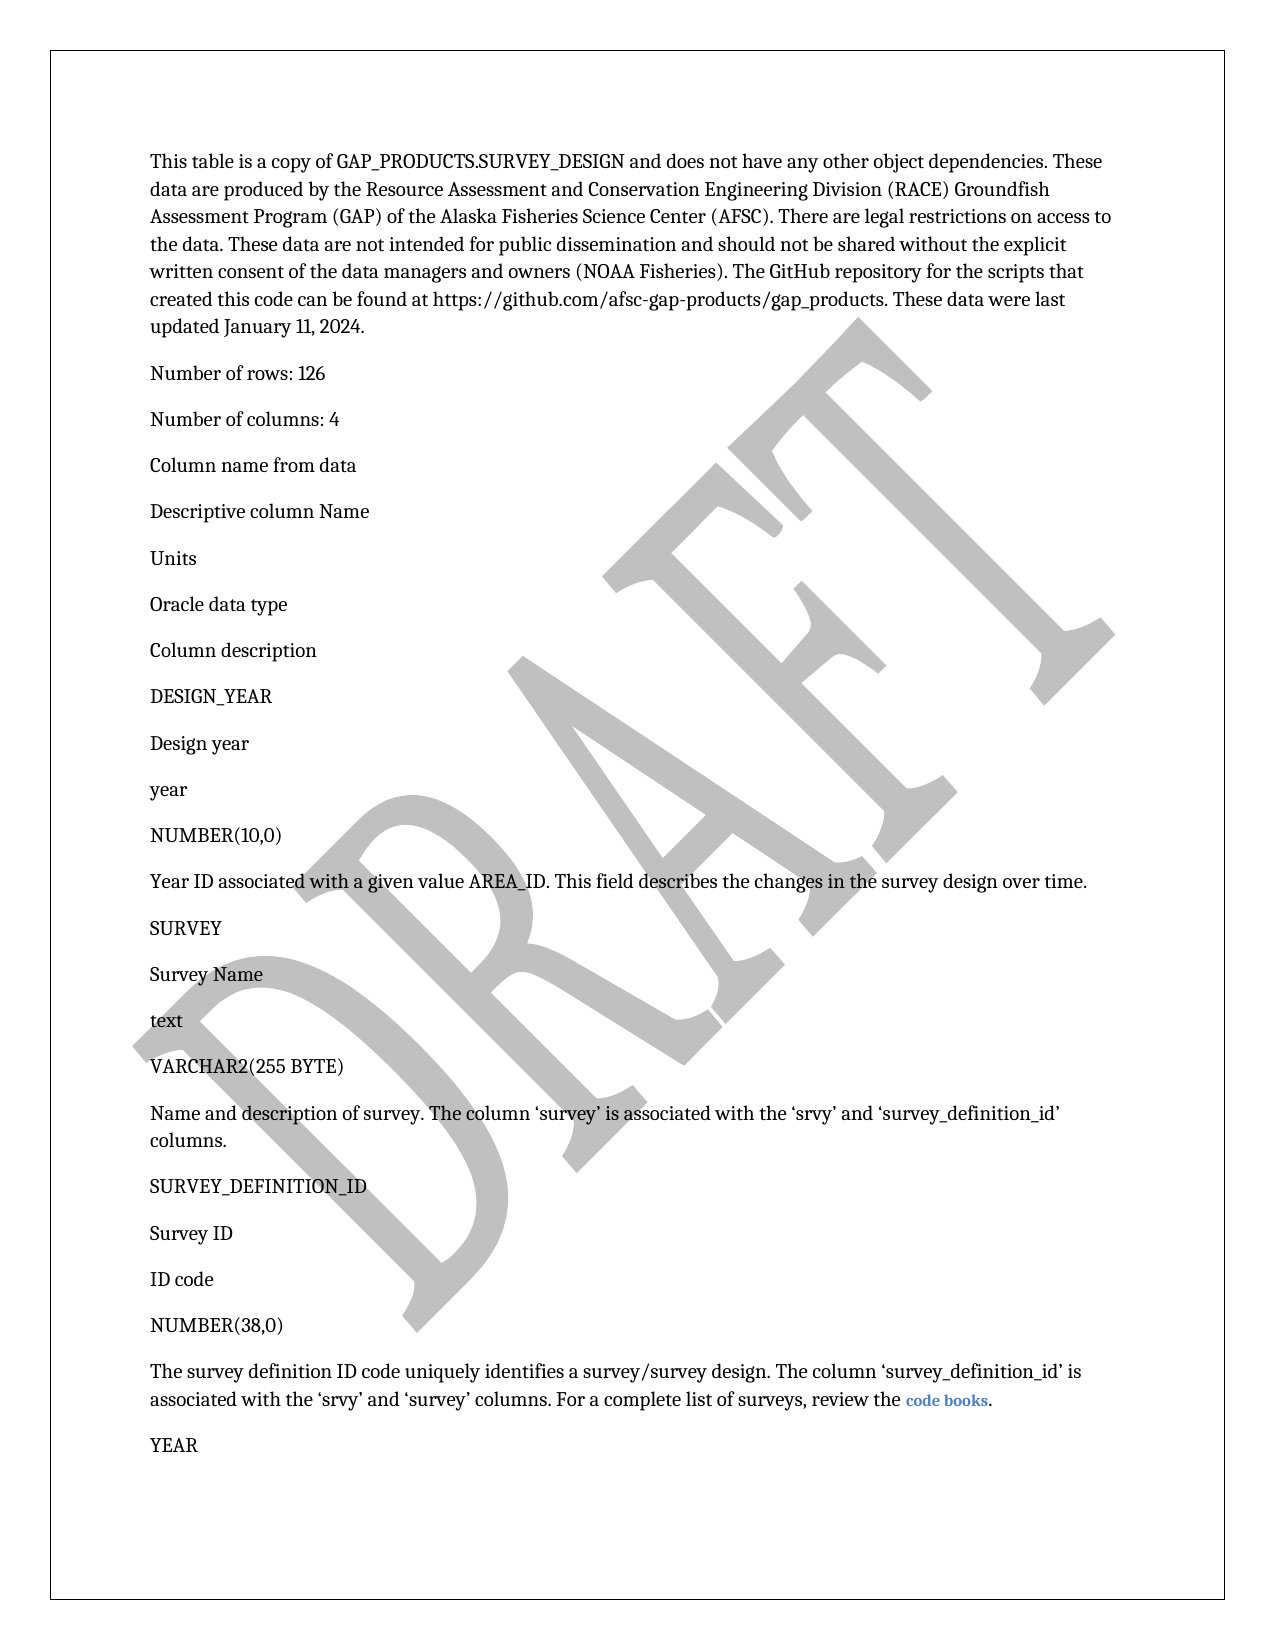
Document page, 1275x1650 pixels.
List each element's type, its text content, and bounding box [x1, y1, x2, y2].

text YEAR [150, 1434, 1125, 1458]
text Column description [150, 639, 1125, 663]
text SURVEY [150, 916, 1125, 940]
text VARCHAR2(255 BYTE) [150, 1055, 1125, 1079]
text Year ID associated with a given value AREA_ID. This field describes the changes in the survey design over time. [150, 870, 1125, 894]
text ID code [150, 1267, 1125, 1291]
text year [150, 777, 1125, 801]
text NUMBER(38,0) [150, 1314, 1125, 1338]
text Oracle data type [150, 592, 1125, 616]
text This table is a copy of GAP_PRODUCTS.SURVEY_DESIGN and does not have any other object dependencies. These data are produced by the Resource Assessment and Conservation Engineering Division (RACE) Groundfish Assessment Program (GAP) of the Alaska Fisheries Science Center (AFSC). There are legal restrictions on access to the data. These data are not intended for public dissemination and should not be shared without the explicit written consent of the data managers and owners (NOAA Fisheries). The GitHub repository for the scripts that created this code can be found at https://github.com/afsc-gap-products/gap_products. These data were last updated January 11, 2024. [150, 150, 1125, 339]
text DESIGN_YEAR [150, 685, 1125, 709]
text Design year [150, 731, 1125, 755]
text Name and description of survey. The column ‘survey’ is associated with the ‘srvy’ and ‘survey_definition_id’ columns. [150, 1101, 1125, 1153]
text SURVEY_DEFINITION_ID [150, 1175, 1125, 1199]
text Number of columns: 4 [150, 407, 1125, 431]
text Units [150, 546, 1125, 570]
text Number of rows: 126 [150, 361, 1125, 385]
text Column name from data [150, 454, 1125, 478]
text NUMBER(10,0) [150, 824, 1125, 848]
text Descriptive column Name [150, 500, 1125, 524]
text Survey ID [150, 1221, 1125, 1245]
text The survey definition ID code uniquely identifies a survey/survey design. The column ‘survey_definition_id’ is associated with the ‘srvy’ and ‘survey’ columns. For a complete list of surveys, review the code books. [150, 1360, 1125, 1411]
text Survey Name [150, 962, 1125, 986]
text text [150, 1009, 1125, 1033]
